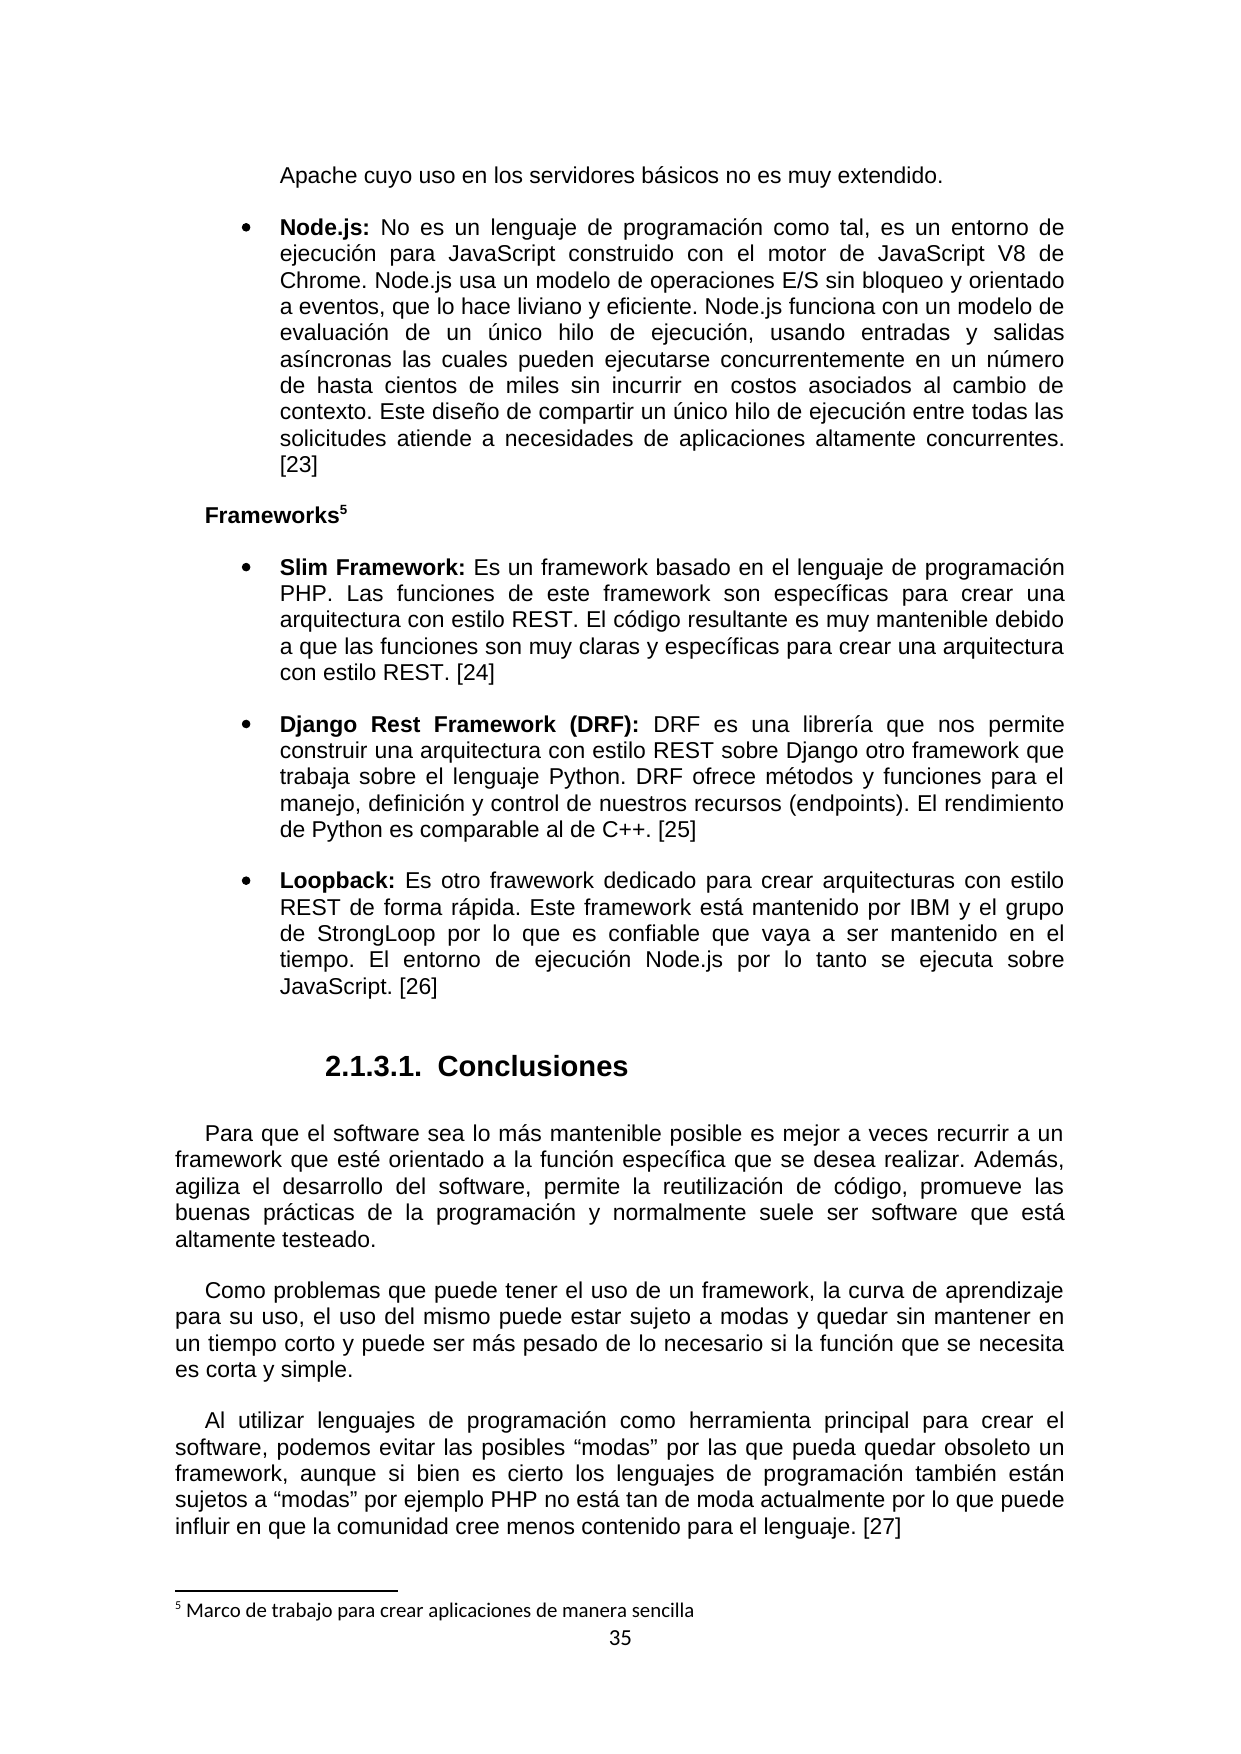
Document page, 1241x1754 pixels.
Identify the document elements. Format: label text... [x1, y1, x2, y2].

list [242, 162, 1065, 189]
text Como problemas que puede tener el uso de un framework, la curva de aprendizaje para su uso, el uso del mismo puede estar sujeto a modas y quedar sin mantener en un tiempo corto y puede ser más pesado de lo necesario si la función que se necesita es corta y simple. [175, 1277, 1065, 1382]
list Node.js: No es un lenguaje de programación como tal, es un entorno de ejecución para JavaScript construido con el motor de JavaScript V8 de Chrome. Node.js usa un modelo de operaciones E/S sin bloqueo y orientado a eventos, que lo hace liviano y eficiente. Node.js funciona con un modelo de evaluación de un único hilo de ejecución, usando entradas y salidas asíncronas las cuales pueden ejecutarse concurrentemente en un número de hasta cientos de miles sin incurrir en costos asociados al cambio de contexto. Este diseño de compartir un único hilo de ejecución entre todas las solicitudes atiende a necesidades de aplicaciones altamente concurrentes. [242, 214, 1065, 477]
list Conclusiones [325, 1049, 1065, 1083]
list Django Rest Framework (DRF): DRF es una librería que nos permite construir una arquitectura con estilo REST sobre Django otro framework que trabaja sobre el lenguaje Python. DRF ofrece métodos y funciones para el manejo, definición y control de nuestros recursos (endpoints). El rendimiento de Python es comparable al de C++. [242, 711, 1065, 842]
list Loopback: Es otro frawework dedicado para crear arquitecturas con estilo REST de forma rápida. Este framework está mantenido por IBM y el grupo de StrongLoop por lo que es confiable que vaya a ser mantenido en el tiempo. El entorno de ejecución Node.js por lo tanto se ejecuta sobre JavaScript. [242, 867, 1065, 999]
text Frameworks [175, 502, 1065, 529]
text Para que el software sea lo más mantenible posible es mejor a veces recurrir a un framework que esté orientado a la función específica que se desea realizar. Además, agiliza el desarrollo del software, permite la reutilización de código, promueve las buenas prácticas de la programación y normalmente suele ser software que está altamente testeado. [175, 1120, 1065, 1252]
text Al utilizar lenguajes de programación como herramienta principal para crear el software, podemos evitar las posibles “modas” por las que pueda quedar obsoleto un framework, aunque si bien es cierto los lenguajes de programación también están sujetos a “modas” por ejemplo PHP no está tan de moda actualmente por lo que puede influir en que la comunidad cree menos contenido para el lenguaje. [175, 1407, 1065, 1539]
list Slim Framework: Es un framework basado en el lenguaje de programación PHP. Las funciones de este framework son específicas para crear una arquitectura con estilo REST. El código resultante es muy mantenible debido a que las funciones son muy claras y específicas para crear una arquitectura con estilo REST. [242, 554, 1065, 686]
